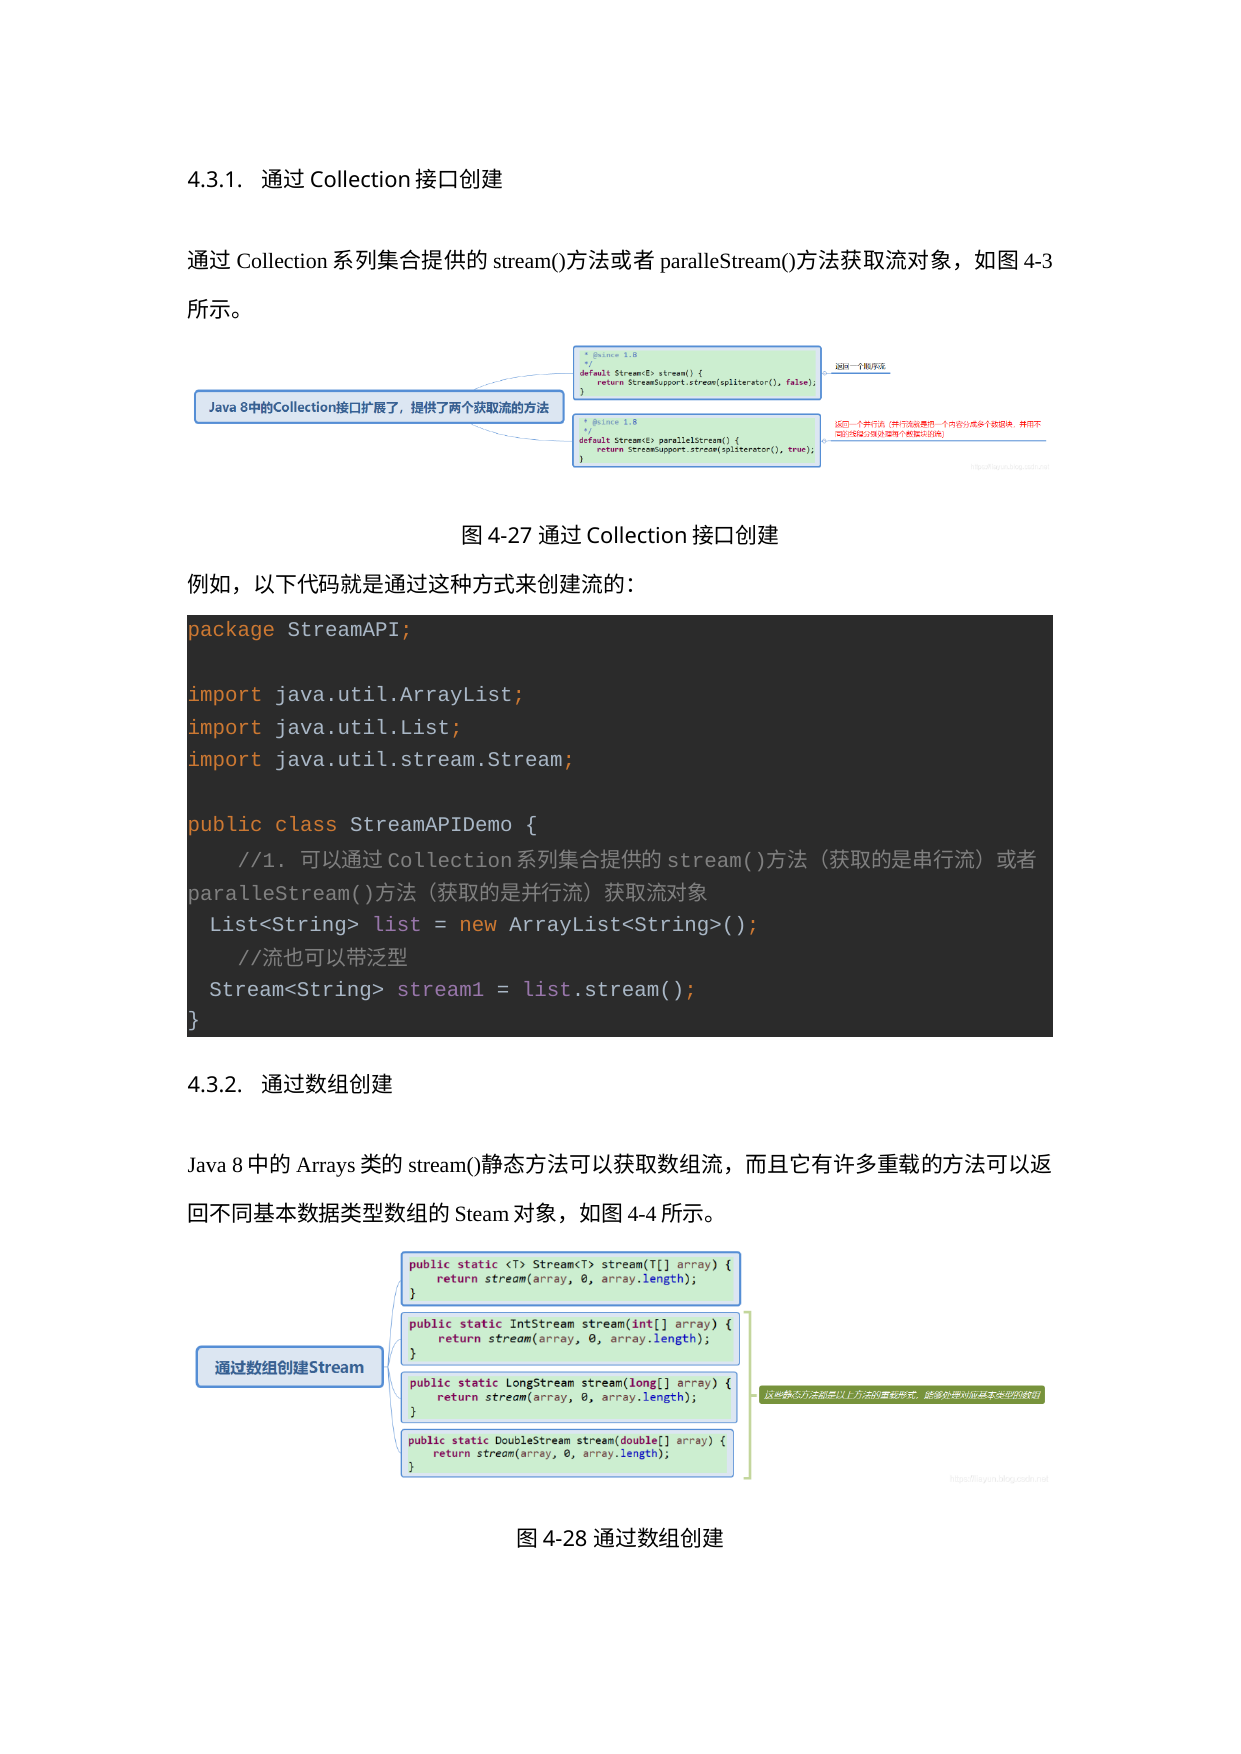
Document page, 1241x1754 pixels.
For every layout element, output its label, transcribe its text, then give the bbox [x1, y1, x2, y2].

text package StreamAPI; import java.util.ArrayList; import java.util.List; import java.util.stream.Stream; public class StreamAPIDemo { //1. 可以通过Collection系列集合提供的stream()方法（获取的是串行流）或者paralleStream()方法（获取的是并行流）获取流对象 List<String> list = new ArrayList<String>(); //流也可以带泛型 Stream<String> stream1 = list.stream(); } [187, 615, 1053, 1037]
picture [187, 1244, 1053, 1488]
picture [187, 339, 1053, 474]
text 例如，以下代码就是通过这种方式来创建流的： [187, 567, 1053, 599]
text Java 8中的Arrays类的stream()静态方法可以获取数组流，而且它有许多重载的方法可以返回不同基本数据类型数组的Steam对象，如图4-4所示。 [187, 1147, 1053, 1228]
text 通过Collection系列集合提供的stream()方法或者paralleStream()方法获取流对象，如图4-3所示。 [187, 242, 1053, 324]
subtitle 通过数组创建 [187, 1067, 1053, 1099]
subtitle 通过Collection接口创建 [187, 162, 1053, 194]
